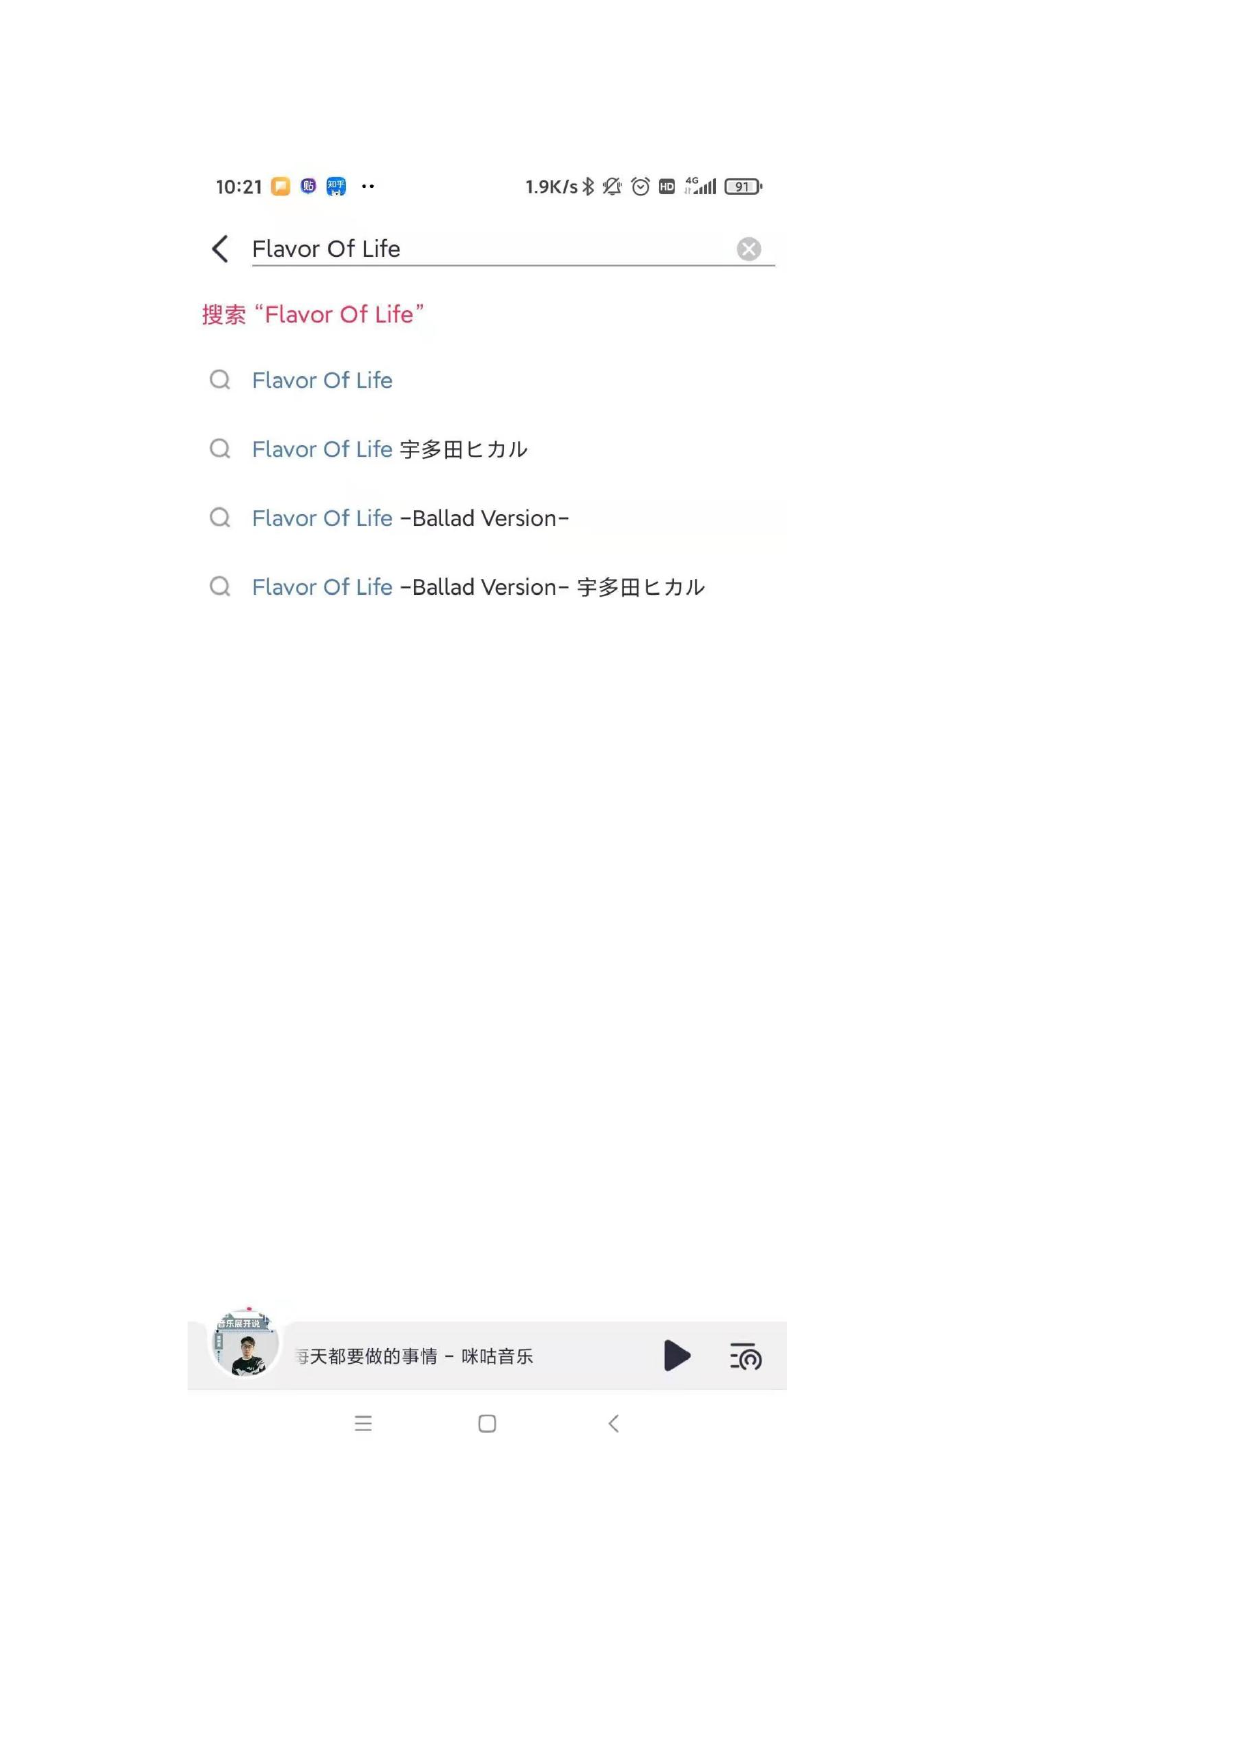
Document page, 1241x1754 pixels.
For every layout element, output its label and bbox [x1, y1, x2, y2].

picture [187, 162, 787, 1461]
